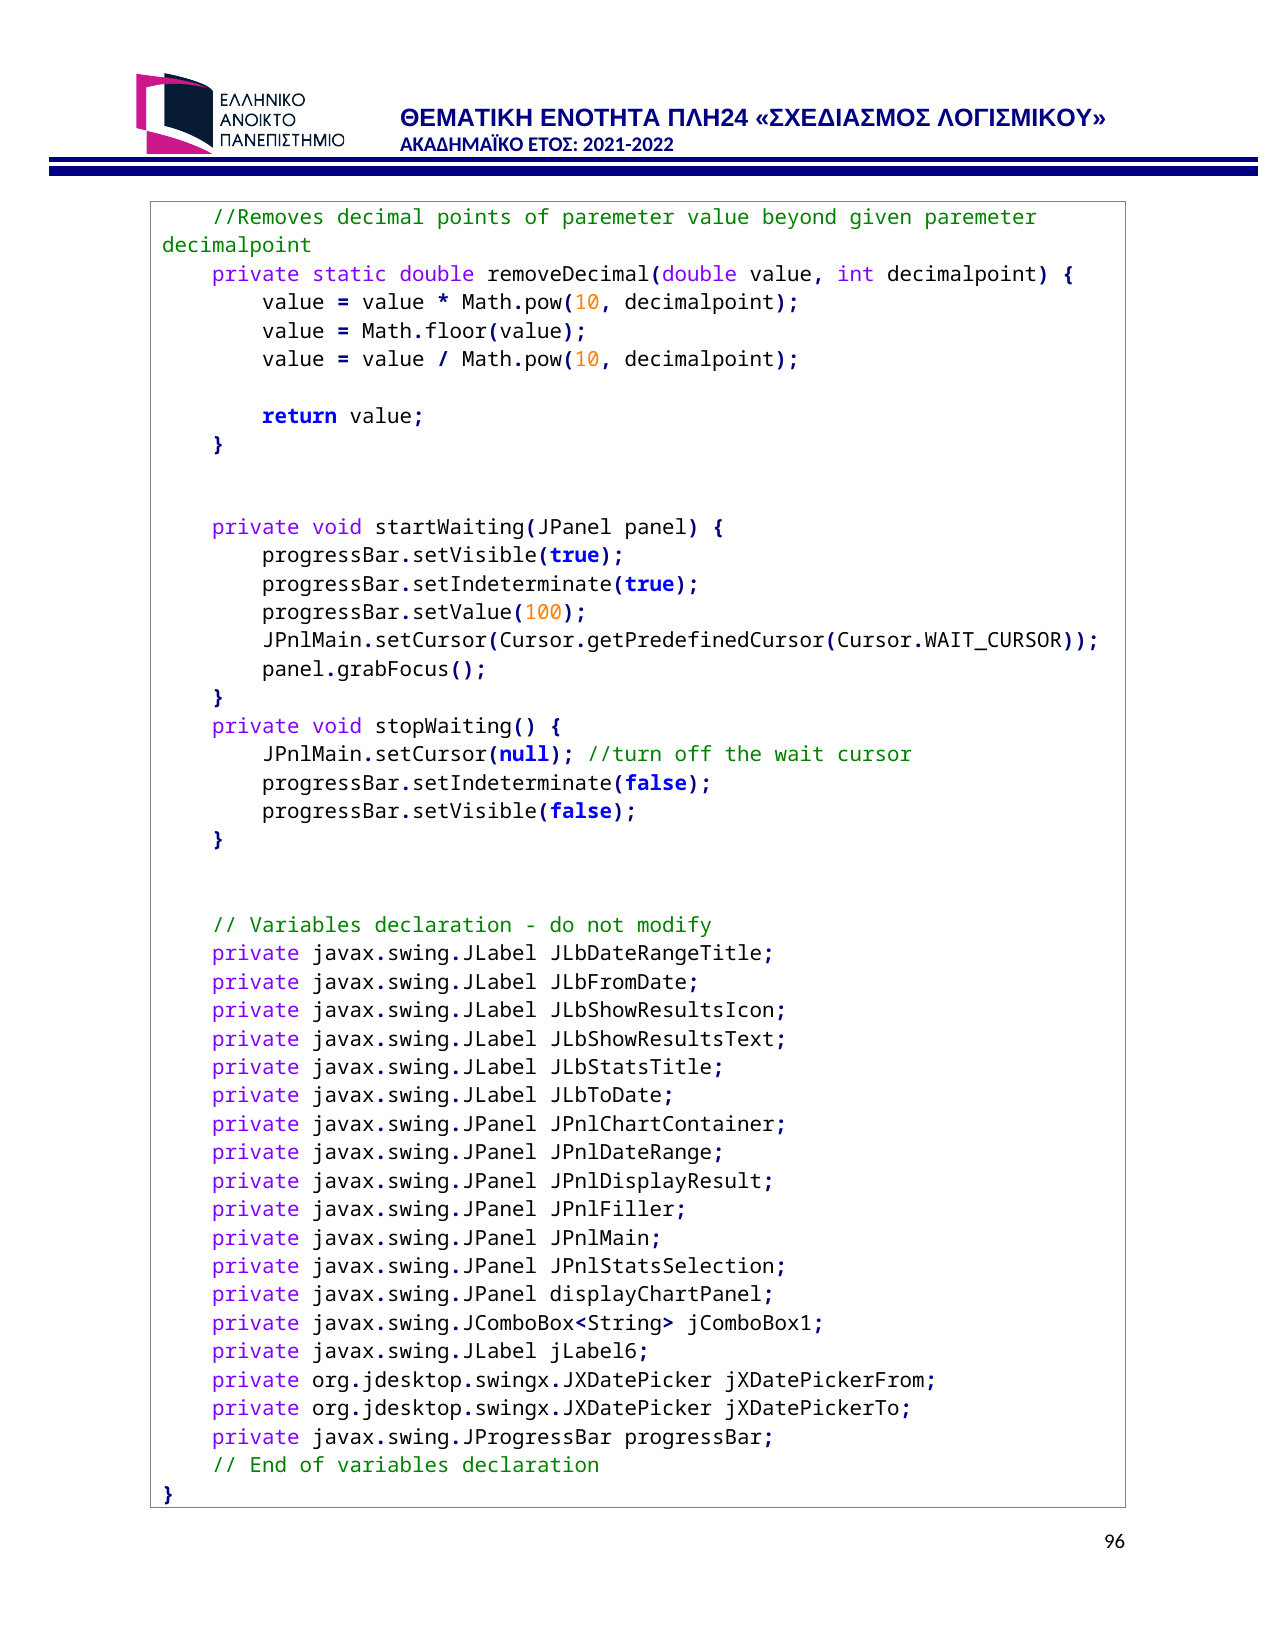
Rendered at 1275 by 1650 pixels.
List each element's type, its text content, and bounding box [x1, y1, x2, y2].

picture [136, 73, 345, 154]
